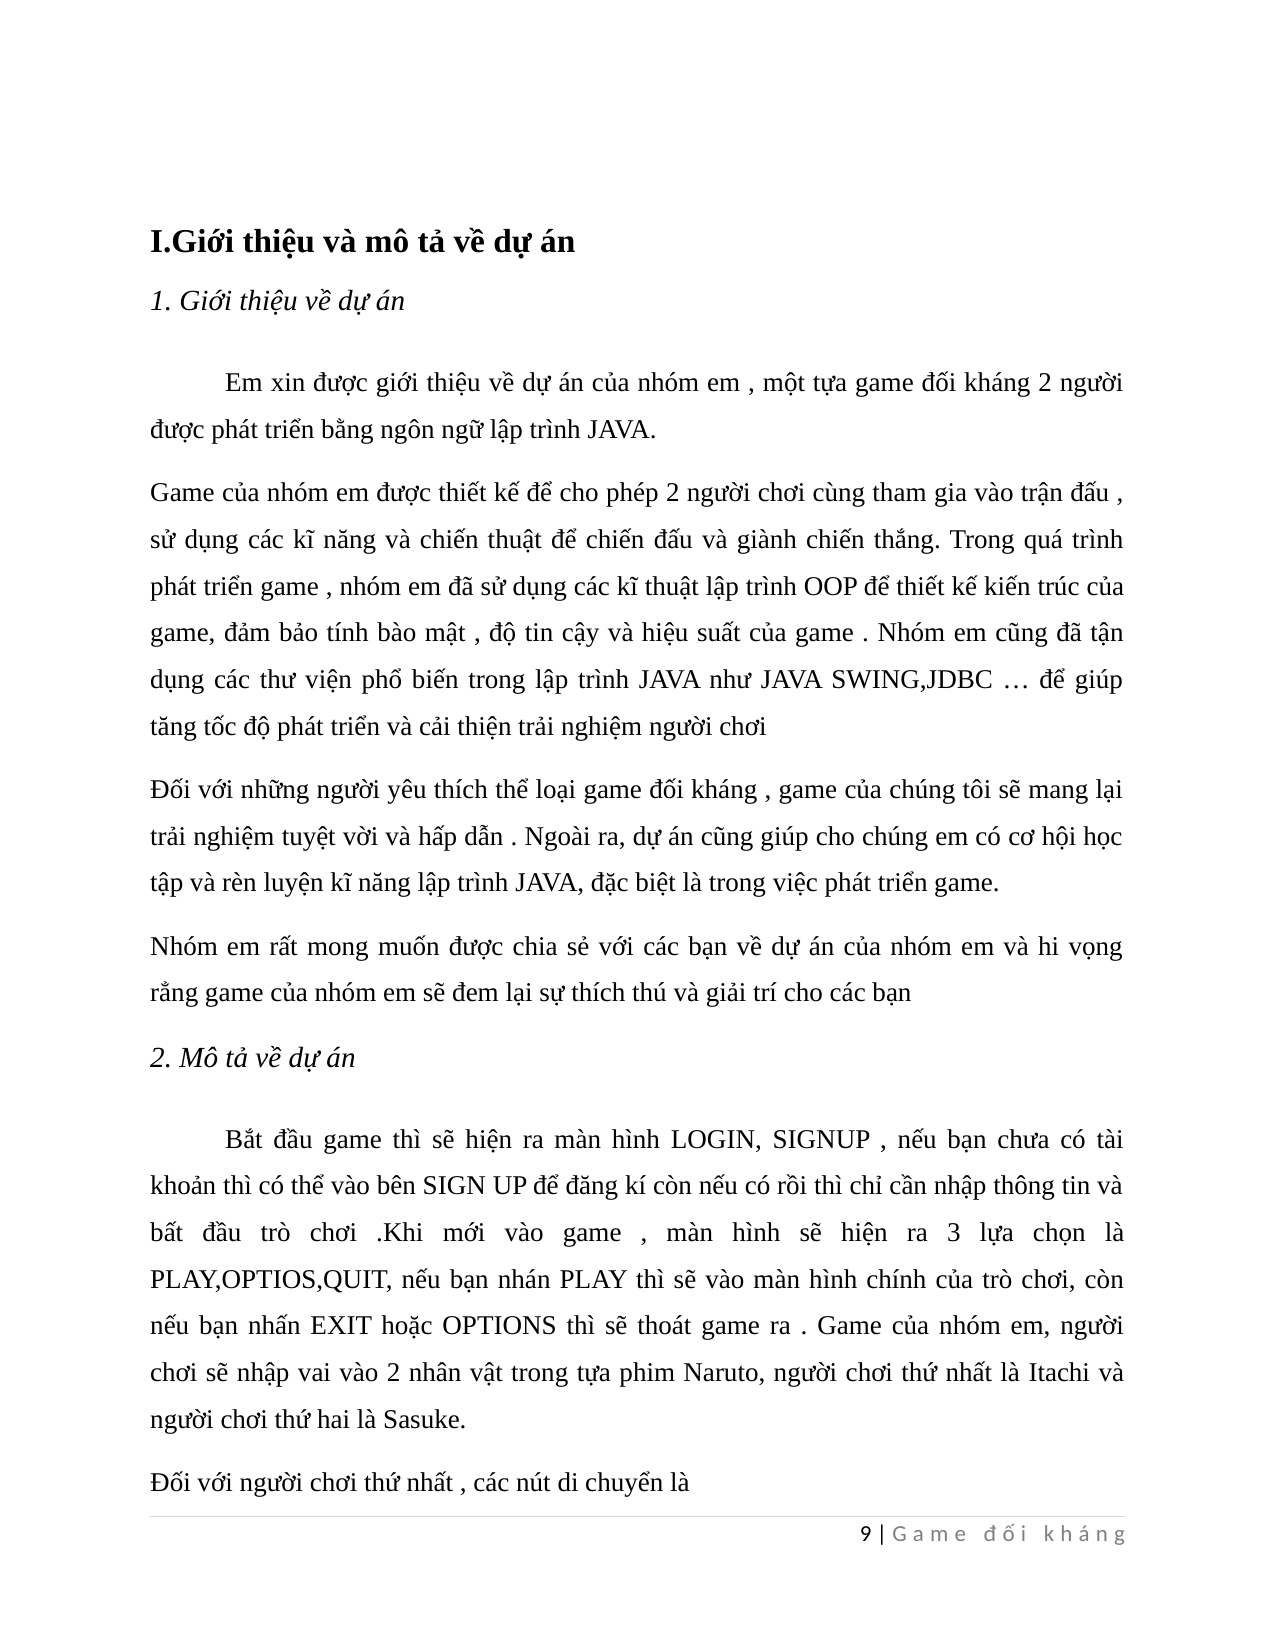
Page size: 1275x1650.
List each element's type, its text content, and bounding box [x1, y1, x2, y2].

text Game của nhóm em được thiết kế để cho phép 2 người chơi cùng tham gia vào trận đấu , sử dụng các kĩ năng và chiến thuật để chiến đấu và giành chiến thắng. Trong quá trình phát triển game , nhóm em đã sử dụng các kĩ thuật lập trình OOP để thiết kế kiến trúc của game, đảm bảo tính bào mật , độ tin cậy và hiệu suất của game . Nhóm em cũng đã tận dụng các thư viện phổ biến trong lập trình JAVA như JAVA SWING,JDBC … để giúp tăng tốc độ phát triển và cải thiện trải nghiệm người chơi [150, 476, 1125, 741]
text Nhóm em rất mong muốn được chia sẻ với các bạn về dự án của nhóm em và hi vọng rẳng game của nhóm em sẽ đem lại sự thích thú và giải trí cho các bạn [150, 930, 1125, 1007]
subtitle 2. Mô tả về dự án [150, 1040, 1125, 1073]
text Đối với những người yêu thích thể loại game đối kháng , game của chúng tôi sẽ mang lại trải nghiệm tuyệt vời và hấp dẫn . Ngoài ra, dự án cũng giúp cho chúng em có cơ hội học tập và rèn luyện kĩ năng lập trình JAVA, đặc biệt là trong việc phát triển game. [150, 773, 1125, 897]
subtitle 1. Giới thiệu về dự án [150, 283, 1125, 317]
text Em xin được giới thiệu về dự án của nhóm em , một tựa game đối kháng 2 người được phát triển bằng ngôn ngữ lập trình JAVA. [150, 366, 1125, 444]
text Bắt đầu game thì sẽ hiện ra màn hình LOGIN, SIGNUP , nếu bạn chưa có tài khoản thì có thể vào bên SIGN UP để đăng kí còn nếu có rồi thì chỉ cần nhập thông tin và bất đầu trò chơi .Khi mới vào game , màn hình sẽ hiện ra 3 lựa chọn là PLAY,OPTIOS,QUIT, nếu bạn nhán PLAY thì sẽ vào màn hình chính của trò chơi, còn nếu bạn nhấn EXIT hoặc OPTIONS thì sẽ thoát game ra . Game của nhóm em, người chơi sẽ nhập vai vào 2 nhân vật trong tựa phim Naruto, người chơi thứ nhất là Itachi và người chơi thứ hai là Sasuke. [150, 1123, 1125, 1434]
subtitle I.Giới thiệu và mô tả về dự án [150, 222, 1125, 260]
text Đối với người chơi thứ nhất , các nút di chuyển là [150, 1466, 1125, 1497]
